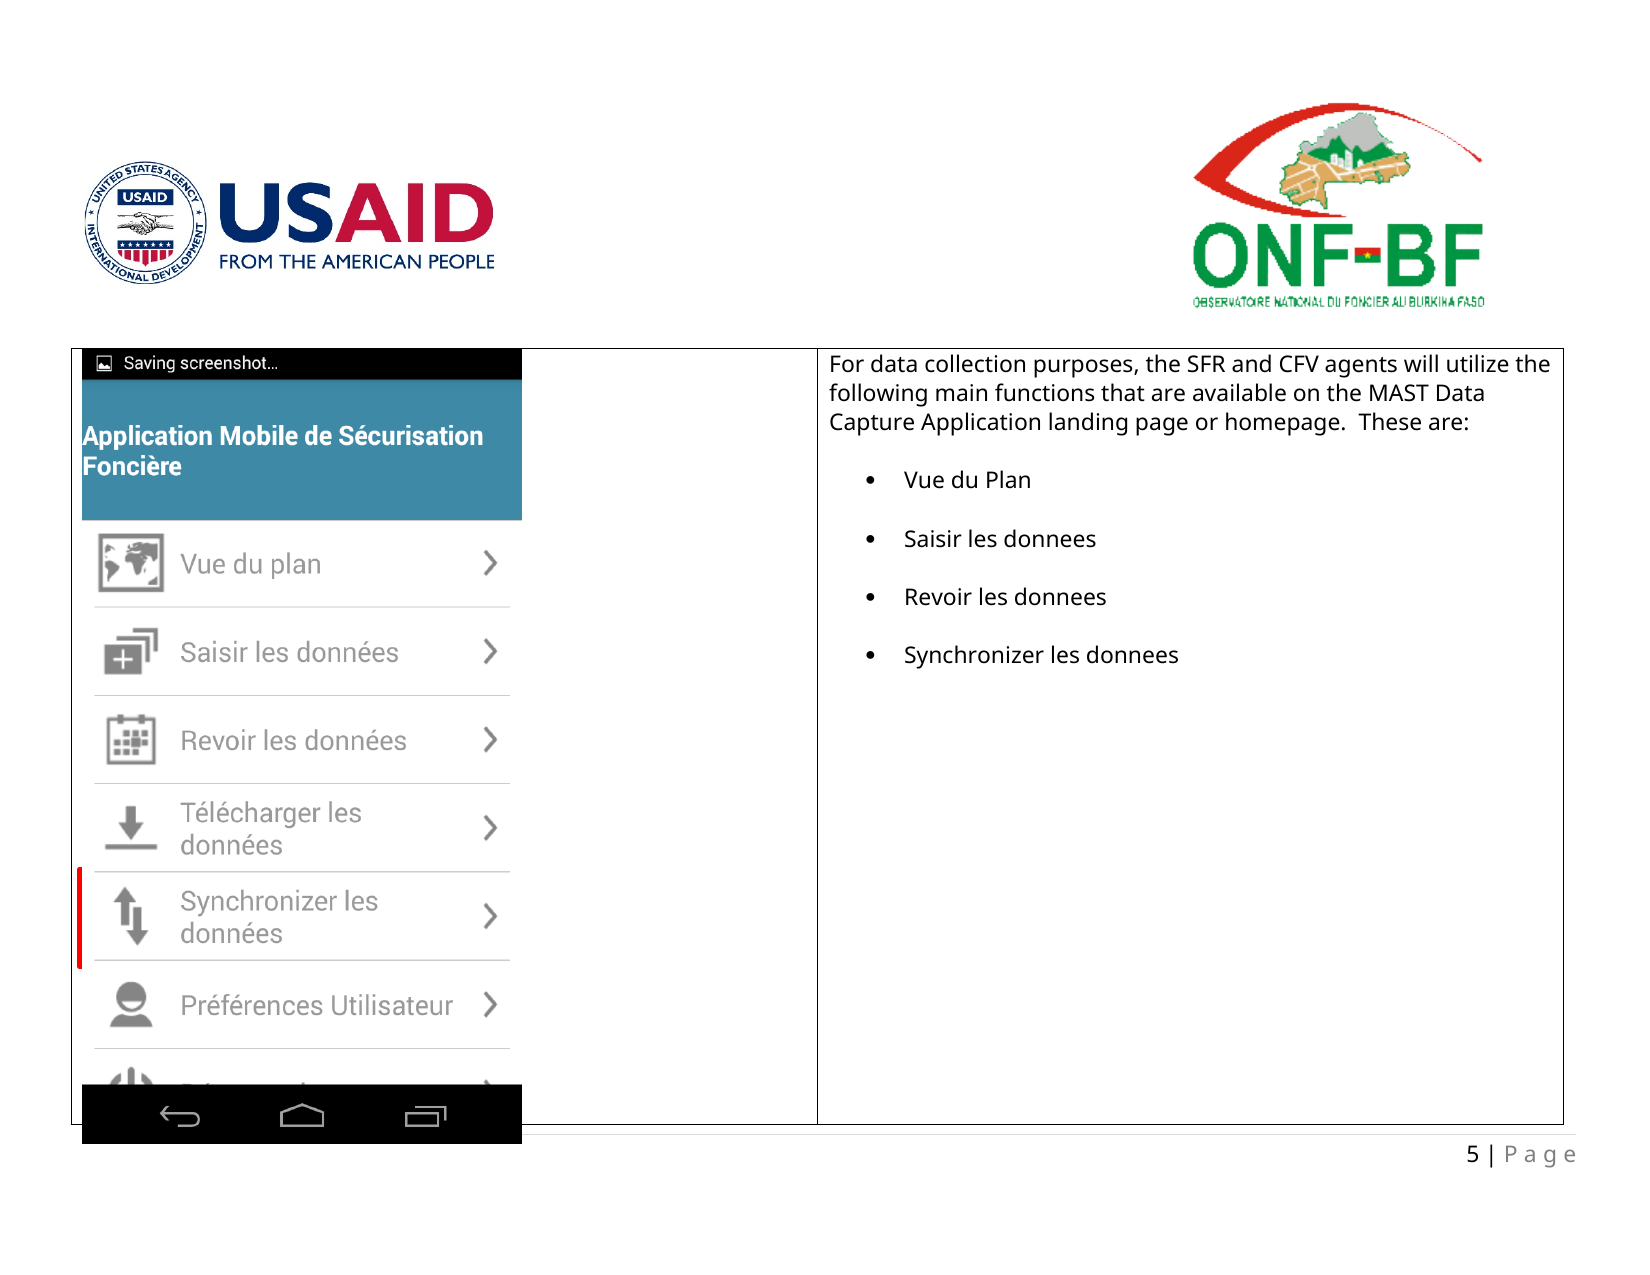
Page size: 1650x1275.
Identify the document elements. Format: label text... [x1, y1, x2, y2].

table_header [522, 349, 817, 1124]
picture [82, 348, 522, 1144]
table_header For data collection purposes, the SFR and CFV agents will utilize the following main functions that are available on the MAST Data Capture Application landing page or homepage. These are: Vue du Plan Saisir les donnees Revoir les donnees Synchronizer les donnees [818, 349, 1563, 1124]
picture [82, 159, 496, 286]
table_header [72, 349, 82, 1124]
picture [1134, 100, 1555, 312]
